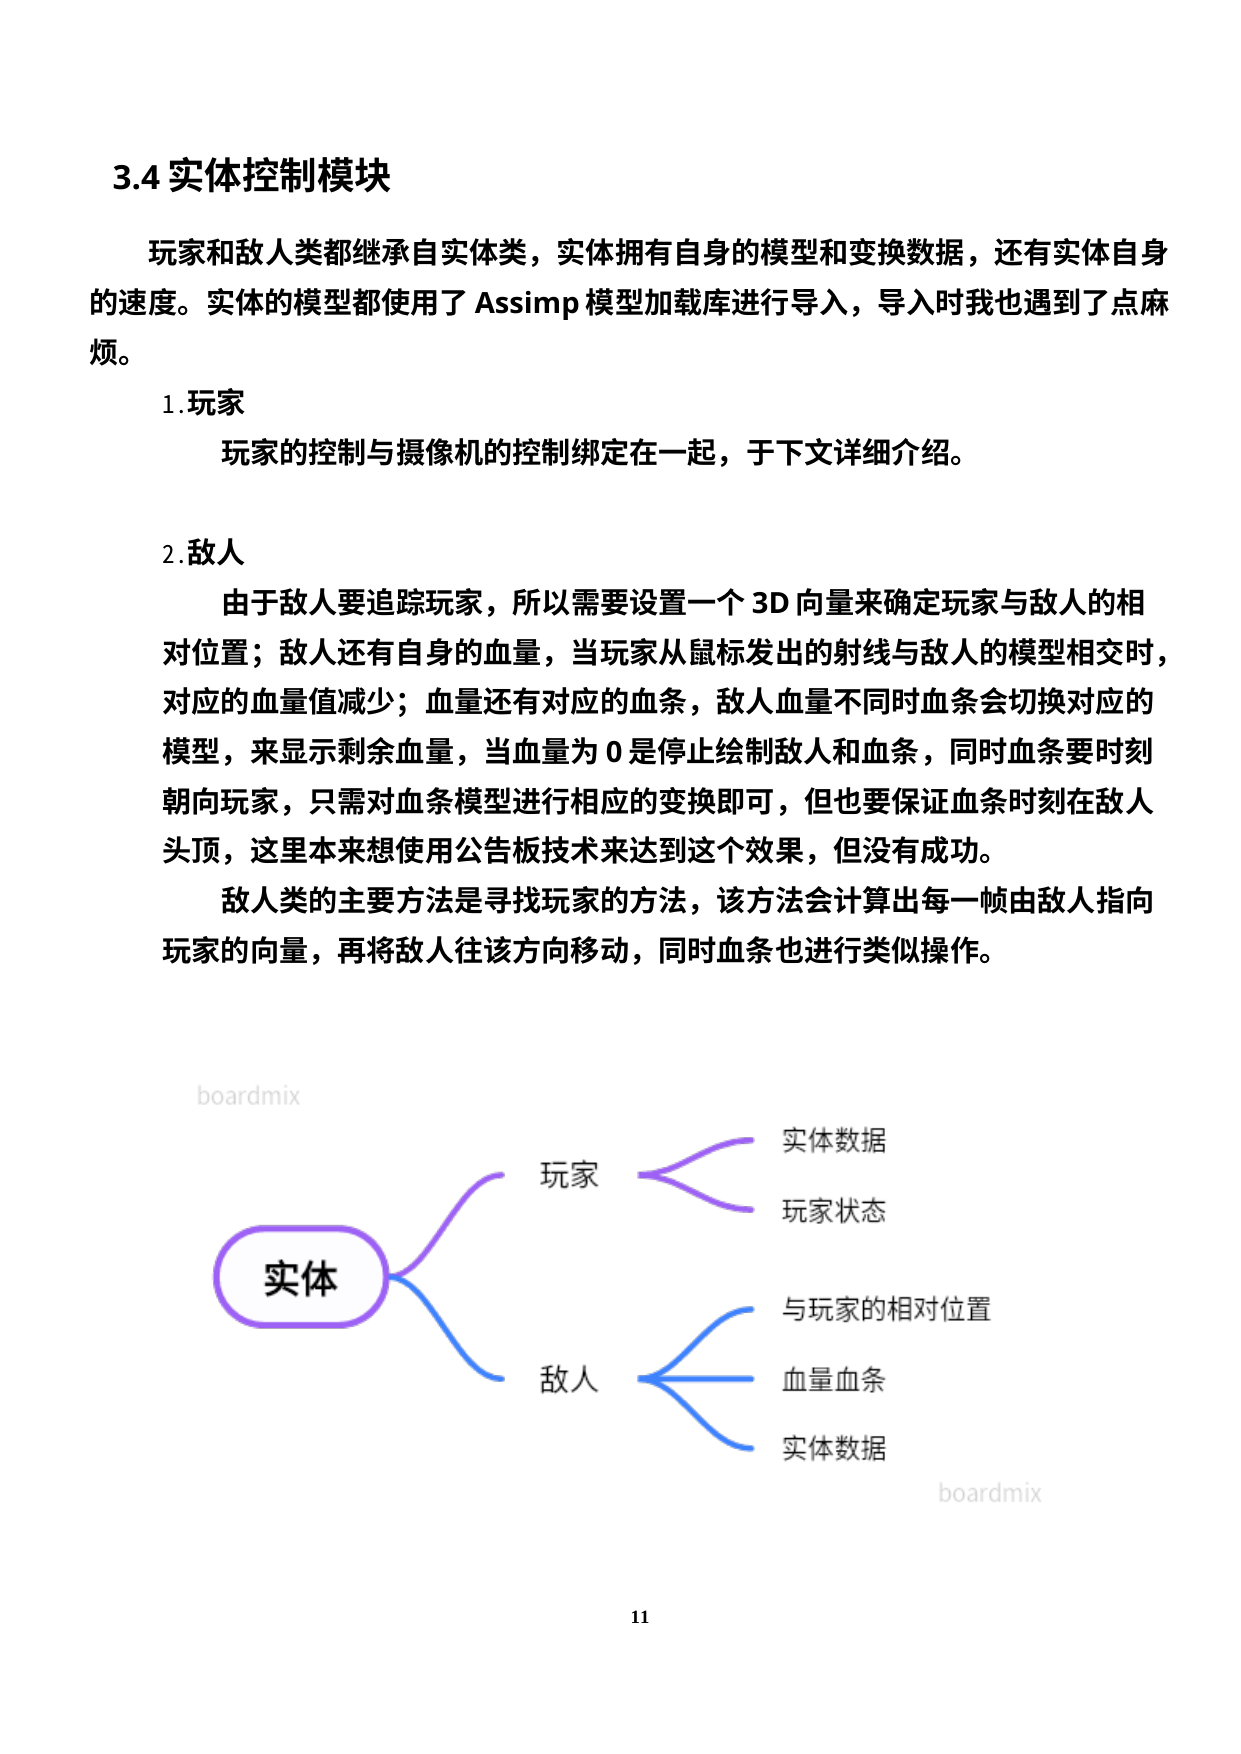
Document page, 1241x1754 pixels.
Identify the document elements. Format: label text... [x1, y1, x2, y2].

subtitle 2.敌人 [162, 524, 1173, 573]
subtitle 3.4实体控制模块 [112, 150, 1173, 199]
subtitle 玩家的控制与摄像机的控制绑定在一起，于下文详细介绍。 [162, 424, 1173, 473]
subtitle 1.玩家 [162, 374, 1173, 423]
picture [181, 1080, 1057, 1510]
subtitle 敌人类的主要方法是寻找玩家的方法，该方法会计算出每一帧由敌人指向玩家的向量，再将敌人往该方向移动，同时血条也进行类似操作。 [162, 872, 1173, 971]
subtitle 由于敌人要追踪玩家，所以需要设置一个3D向量来确定玩家与敌人的相对位置；敌人还有自身的血量，当玩家从鼠标发出的射线与敌人的模型相交时，对应的血量值减少；血量还有对应的血条，敌人血量不同时血条会切换对应的模型，来显示剩余血量，当血量为0是停止绘制敌人和血条，同时血条要时刻朝向玩家，只需对血条模型进行相应的变换即可，但也要保证血条时刻在敌人头顶，这里本来想使用公告板技术来达到这个效果，但没有成功。 [162, 574, 1173, 872]
subtitle 玩家和敌人类都继承自实体类，实体拥有自身的模型和变换数据，还有实体自身的速度。实体的模型都使用了Assimp模型加载库进行导入，导入时我也遇到了点麻烦。 [89, 224, 1173, 373]
